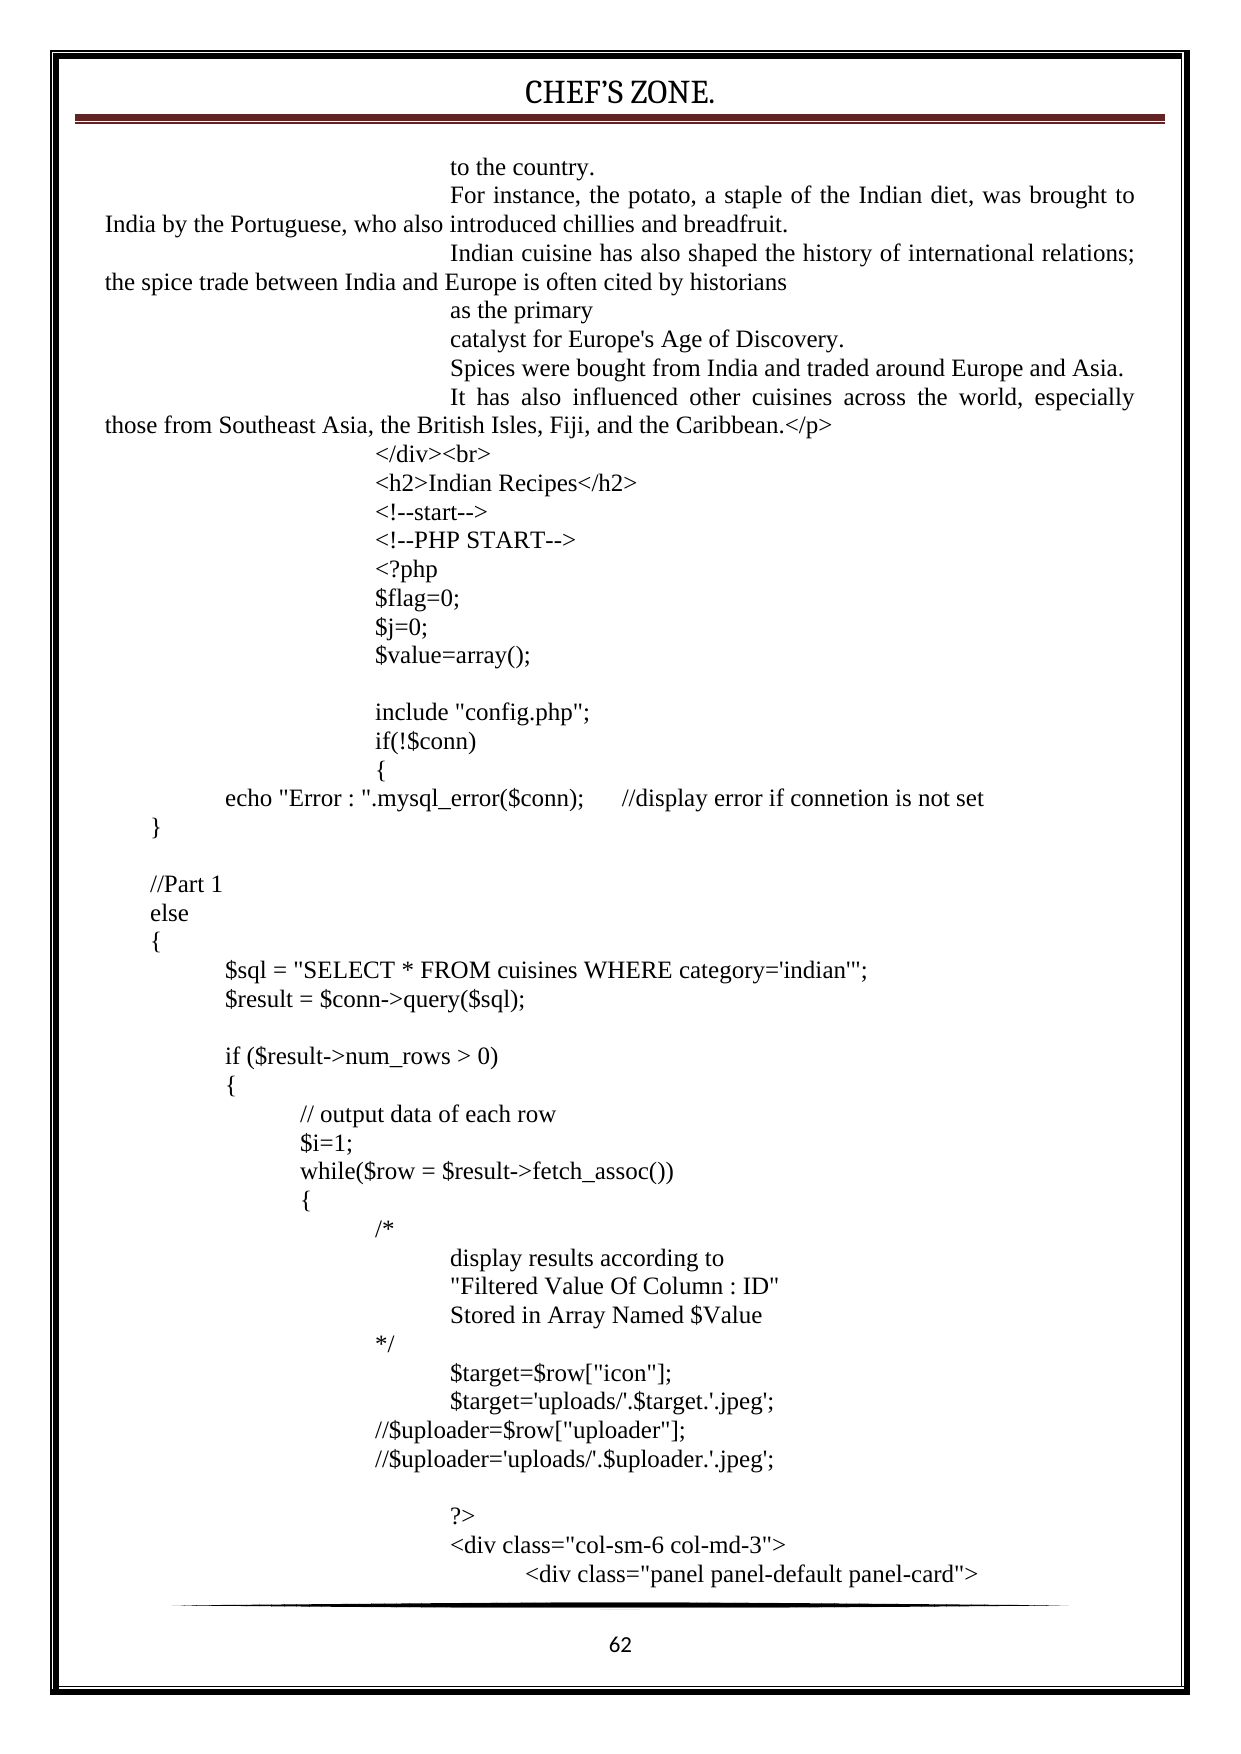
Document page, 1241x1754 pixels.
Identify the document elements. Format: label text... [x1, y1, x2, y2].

text $sql = "SELECT * FROM cuisines WHERE category='indian'"; [104, 955, 1136, 984]
text Stored in Array Named $Value [104, 1300, 1136, 1329]
text //$uploader='uploads/'.$uploader.'.jpeg'; [104, 1444, 1136, 1473]
text <!--start--> [104, 497, 1136, 525]
text $target='uploads/'.$target.'.jpeg'; [104, 1386, 1136, 1415]
text { [104, 1185, 1136, 1214]
text $target=$row["icon"]; [104, 1358, 1136, 1386]
text For instance, the potato, a staple of the Indian diet, was brought to India by the Portuguese, who also introduced chillies and breadfruit. [104, 180, 1136, 238]
text { [104, 926, 1136, 955]
text $i=1; [104, 1128, 1136, 1156]
text "Filtered Value Of Column : ID" [104, 1271, 1136, 1300]
picture [171, 1601, 1069, 1610]
text Indian cuisine has also shaped the history of international relations; the spice trade between India and Europe is often cited by historians [104, 238, 1136, 295]
text as the primary [104, 295, 1136, 324]
text else [104, 898, 1136, 926]
text { [104, 1070, 1136, 1099]
text // output data of each row [104, 1099, 1136, 1128]
text $flag=0; [104, 583, 1136, 612]
text while($row = $result->fetch_assoc()) [104, 1156, 1136, 1185]
text to the country. [104, 152, 1136, 180]
text /* [104, 1214, 1136, 1243]
text display results according to [104, 1243, 1136, 1271]
text <div class="panel panel-default panel-card"> [75, 1559, 1165, 1588]
text //Part 1 [104, 869, 1136, 898]
text include "config.php"; [104, 697, 1136, 726]
text { [104, 755, 1136, 783]
text //$uploader=$row["uploader"]; [104, 1415, 1136, 1444]
text echo "Error : ".mysql_error($conn); //display error if connetion is not set [104, 783, 1136, 812]
text */ [104, 1329, 1136, 1358]
text </div><br> [104, 439, 1136, 468]
text if ($result->num_rows > 0) [104, 1041, 1136, 1070]
text It has also influenced other cuisines across the world, especially those from Southeast Asia, the British Isles, Fiji, and the Caribbean.</p> [104, 382, 1136, 439]
text catalyst for Europe's Age of Discovery. [104, 324, 1136, 353]
text $result = $conn->query($sql); [104, 984, 1136, 1013]
text Spices were bought from India and traded around Europe and Asia. [104, 353, 1136, 382]
text <div class="col-sm-6 col-md-3"> [75, 1530, 1165, 1559]
text } [104, 812, 1136, 841]
text <?php [104, 554, 1136, 583]
text $value=array(); [104, 640, 1136, 669]
text ?> [104, 1501, 1136, 1530]
text <!--PHP START--> [104, 525, 1136, 554]
text <h2>Indian Recipes</h2> [104, 468, 1136, 497]
text $j=0; [104, 612, 1136, 640]
text if(!$conn) [104, 726, 1136, 755]
